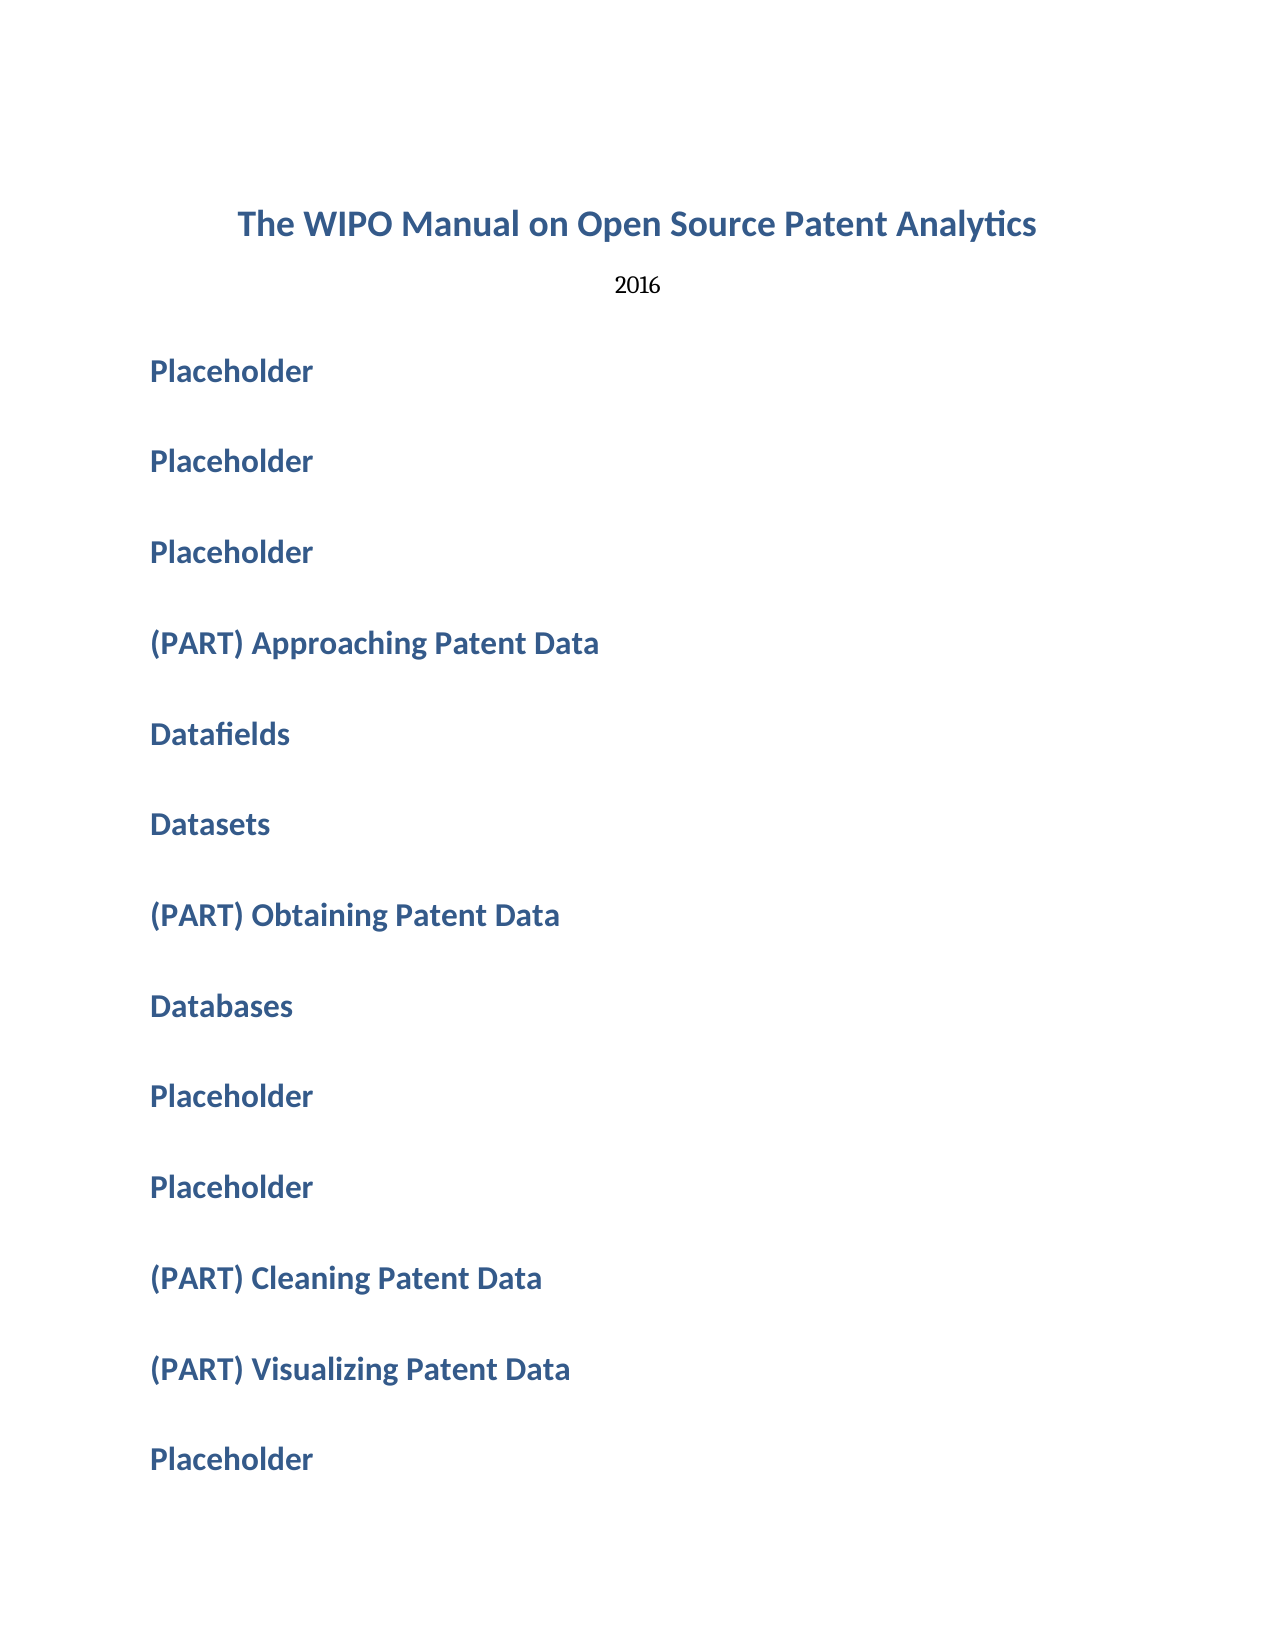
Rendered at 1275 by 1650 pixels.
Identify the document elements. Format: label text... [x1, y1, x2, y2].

subtitle Datafields [150, 712, 1125, 753]
subtitle Datasets [150, 803, 1125, 844]
title The WIPO Manual on Open Source Patent Analytics [150, 200, 1125, 246]
subtitle Placeholder [150, 1075, 1125, 1116]
subtitle Placeholder [150, 1438, 1125, 1479]
text 2016 [150, 271, 1125, 299]
subtitle (PART) Visualizing Patent Data [150, 1348, 1125, 1388]
subtitle (PART) Approaching Patent Data [150, 622, 1125, 662]
subtitle Placeholder [150, 1166, 1125, 1207]
subtitle (PART) Cleaning Patent Data [150, 1257, 1125, 1298]
subtitle (PART) Obtaining Patent Data [150, 894, 1125, 935]
subtitle Databases [150, 985, 1125, 1025]
subtitle Placeholder [150, 531, 1125, 572]
subtitle Placeholder [150, 349, 1125, 390]
subtitle Placeholder [150, 440, 1125, 481]
